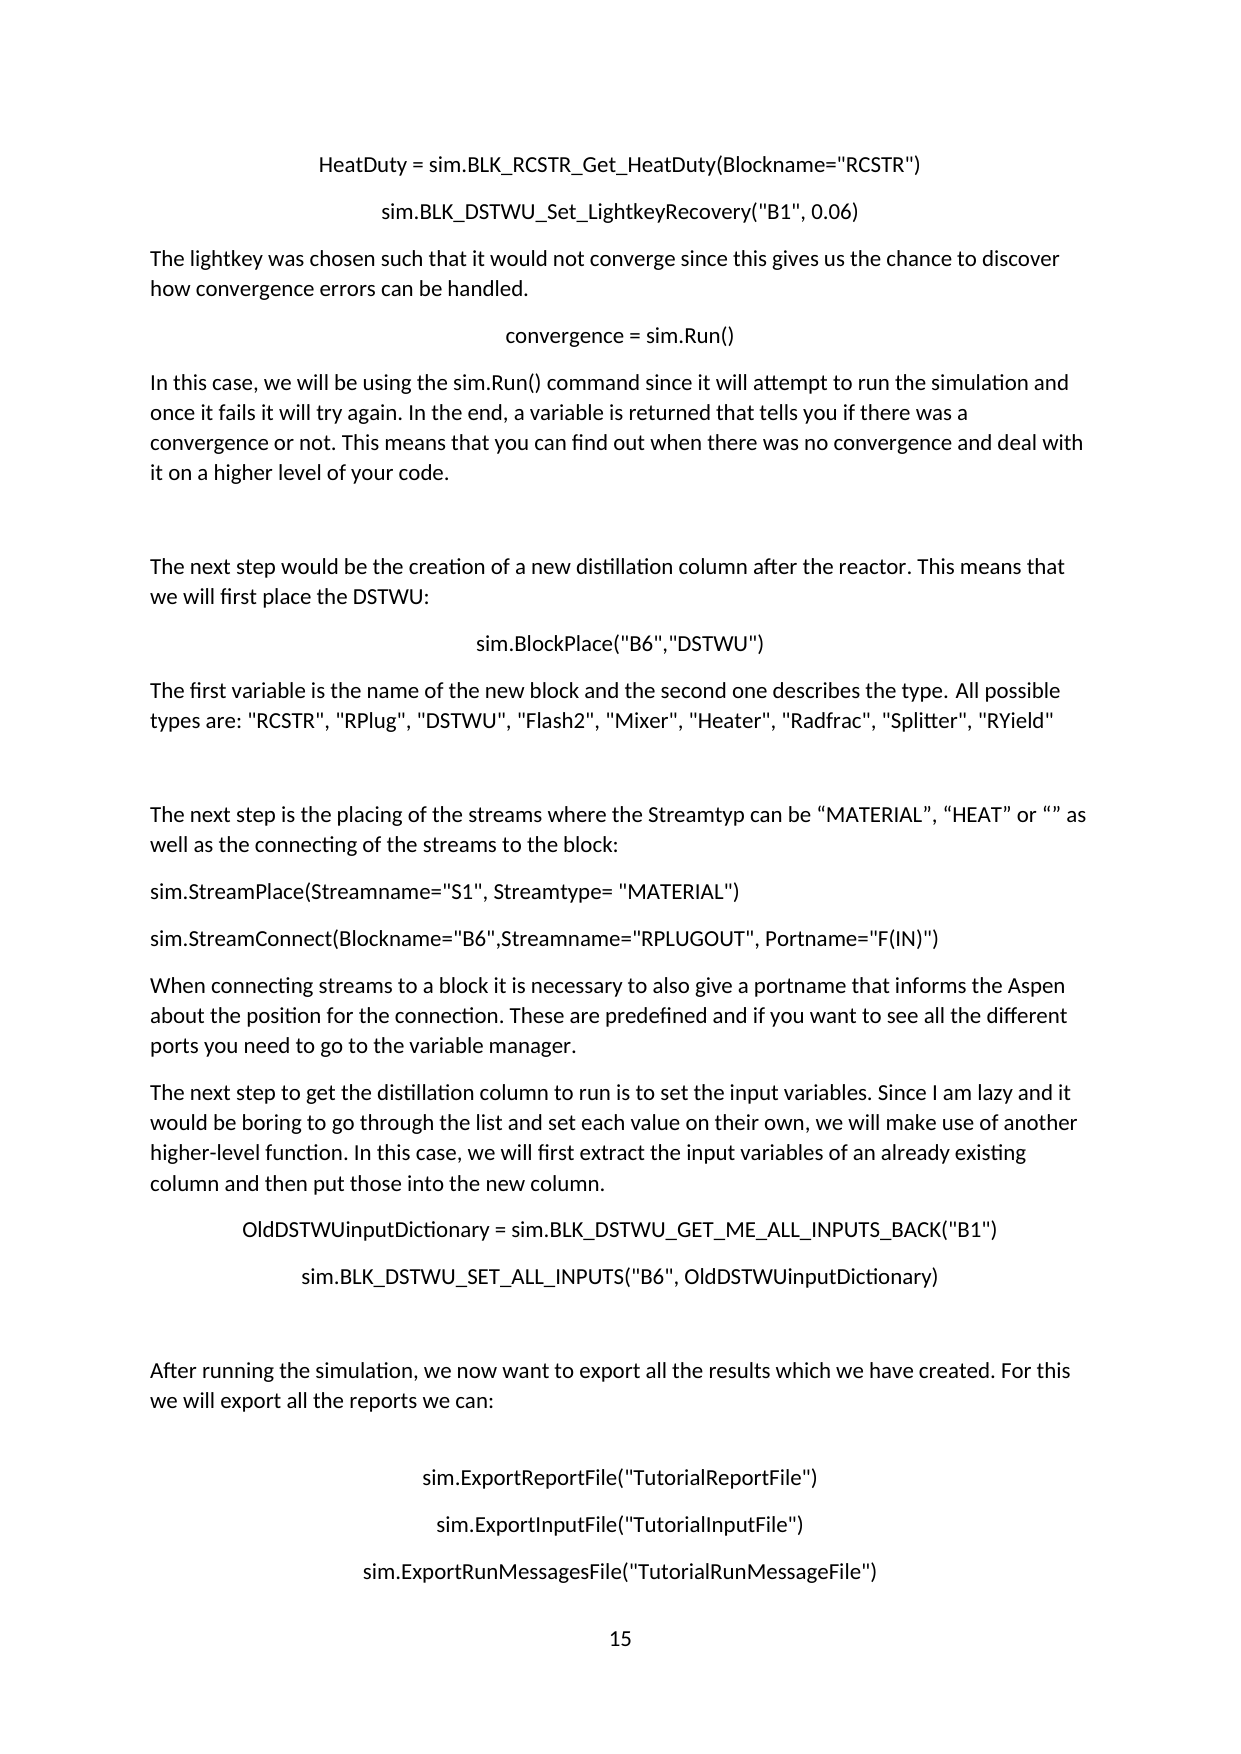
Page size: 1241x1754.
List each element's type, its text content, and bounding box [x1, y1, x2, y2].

text sim.ExportRunMessagesFile("TutorialRunMessageFile") [150, 1557, 1090, 1585]
text The first variable is the name of the new block and the second one describes the type. All possible types are: "RCSTR", "RPlug", "DSTWU", "Flash2", "Mixer", "Heater", "Radfrac", "Splitter", "RYield" [150, 676, 1090, 734]
text sim.BLK_DSTWU_SET_ALL_INPUTS("B6", OldDSTWUinputDictionary) [150, 1262, 1090, 1291]
text The next step is the placing of the streams where the Streamtyp can be “MATERIAL”, “HEAT” or “” as well as the connecting of the streams to the block: [150, 800, 1090, 858]
text OldDSTWUinputDictionary = sim.BLK_DSTWU_GET_ME_ALL_INPUTS_BACK("B1") [150, 1216, 1090, 1244]
text sim.ExportInputFile("TutorialInputFile") [150, 1510, 1090, 1538]
text sim.ExportReportFile("TutorialReportFile") [150, 1433, 1090, 1492]
text The lightkey was chosen such that it would not converge since this gives us the chance to discover how convergence errors can be handled. [150, 244, 1090, 302]
text sim.StreamConnect(Blockname="B6",Streamname="RPLUGOUT", Portname="F(IN)") [150, 924, 1090, 952]
text HeatDuty = sim.BLK_RCSTR_Get_HeatDuty(Blockname="RCSTR") [150, 150, 1090, 178]
text sim.BLK_DSTWU_Set_LightkeyRecovery("B1", 0.06) [150, 197, 1090, 225]
text sim.StreamPlace(Streamname="S1", Streamtype= "MATERIAL") [150, 877, 1090, 905]
text The next step would be the creation of a new distillation column after the reactor. This means that we will first place the DSTWU: [150, 552, 1090, 610]
text The next step to get the distillation column to run is to set the input variables. Since I am lazy and it would be boring to go through the list and set each value on their own, we will make use of another higher-level function. In this case, we will first extract the input variables of an already existing column and then put those into the new column. [150, 1078, 1090, 1197]
text When connecting streams to a block it is necessary to also give a portname that informs the Aspen about the position for the connection. These are predefined and if you want to see all the different ports you need to go to the variable manager. [150, 971, 1090, 1059]
text In this case, we will be using the sim.Run() command since it will attempt to run the simulation and once it fails it will try again. In the end, a variable is returned that tells you if there was a convergence or not. This means that you can find out when there was no convergence and deal with it on a higher level of your code. [150, 368, 1090, 486]
text sim.BlockPlace("B6","DSTWU") [150, 629, 1090, 657]
text After running the simulation, we now want to export all the results which we have created. For this we will export all the reports we can: [150, 1356, 1090, 1414]
text convergence = sim.Run() [150, 321, 1090, 349]
